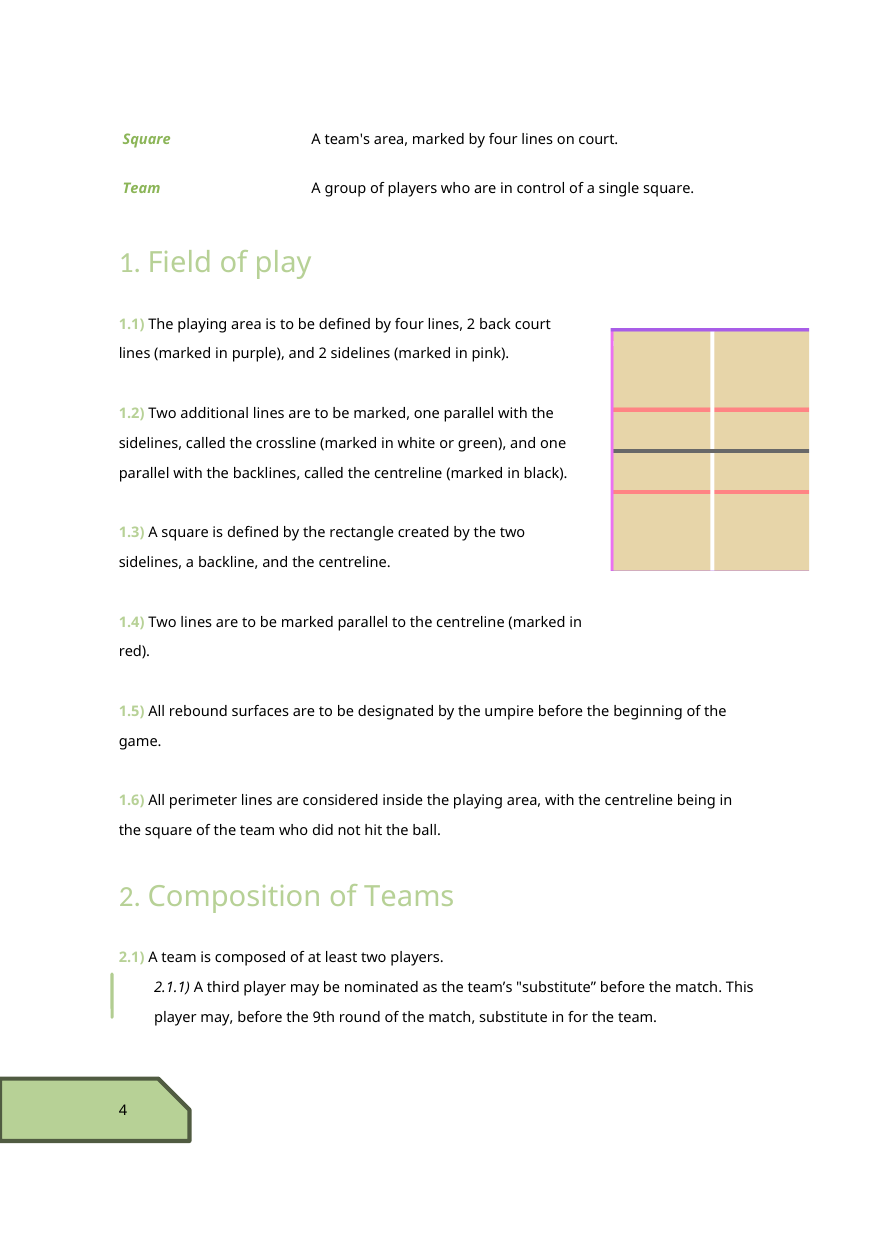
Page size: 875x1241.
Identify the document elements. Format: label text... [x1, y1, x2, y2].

text Two additional lines are to be marked, one parallel with the sidelines, called the crossline (marked in white or green), and one parallel with the backlines, called the centreline (marked in black). [118, 403, 609, 482]
picture [609, 328, 809, 569]
text A team is composed of at least two players. [118, 947, 756, 967]
text All rebound surfaces are to be designated by the umpire before the beginning of the game. [118, 701, 756, 751]
table_cell A team's area, marked by four lines on court. [301, 119, 762, 167]
subtitle Composition of Teams [118, 875, 756, 914]
text All perimeter lines are considered inside the playing area, with the centreline being in the square of the team who did not hit the ball. [118, 790, 756, 840]
text A square is defined by the rectangle created by the two sidelines, a backline, and the centreline. [118, 522, 756, 572]
text The playing area is to be defined by four lines, 2 back court lines (marked in purple), and 2 sidelines (marked in pink). [118, 313, 756, 363]
subtitle Field of play [118, 242, 756, 281]
table_cell A group of players who are in control of a single square. [301, 168, 762, 217]
table_cell Square [112, 119, 301, 167]
text A third player may be nominated as the team’s "substitute” before the match. This player may, before the 9th round of the match, substitute in for the team. [154, 977, 756, 1026]
table_cell Team [112, 168, 301, 217]
text Two lines are to be marked parallel to the centreline (marked in red). [118, 611, 756, 661]
